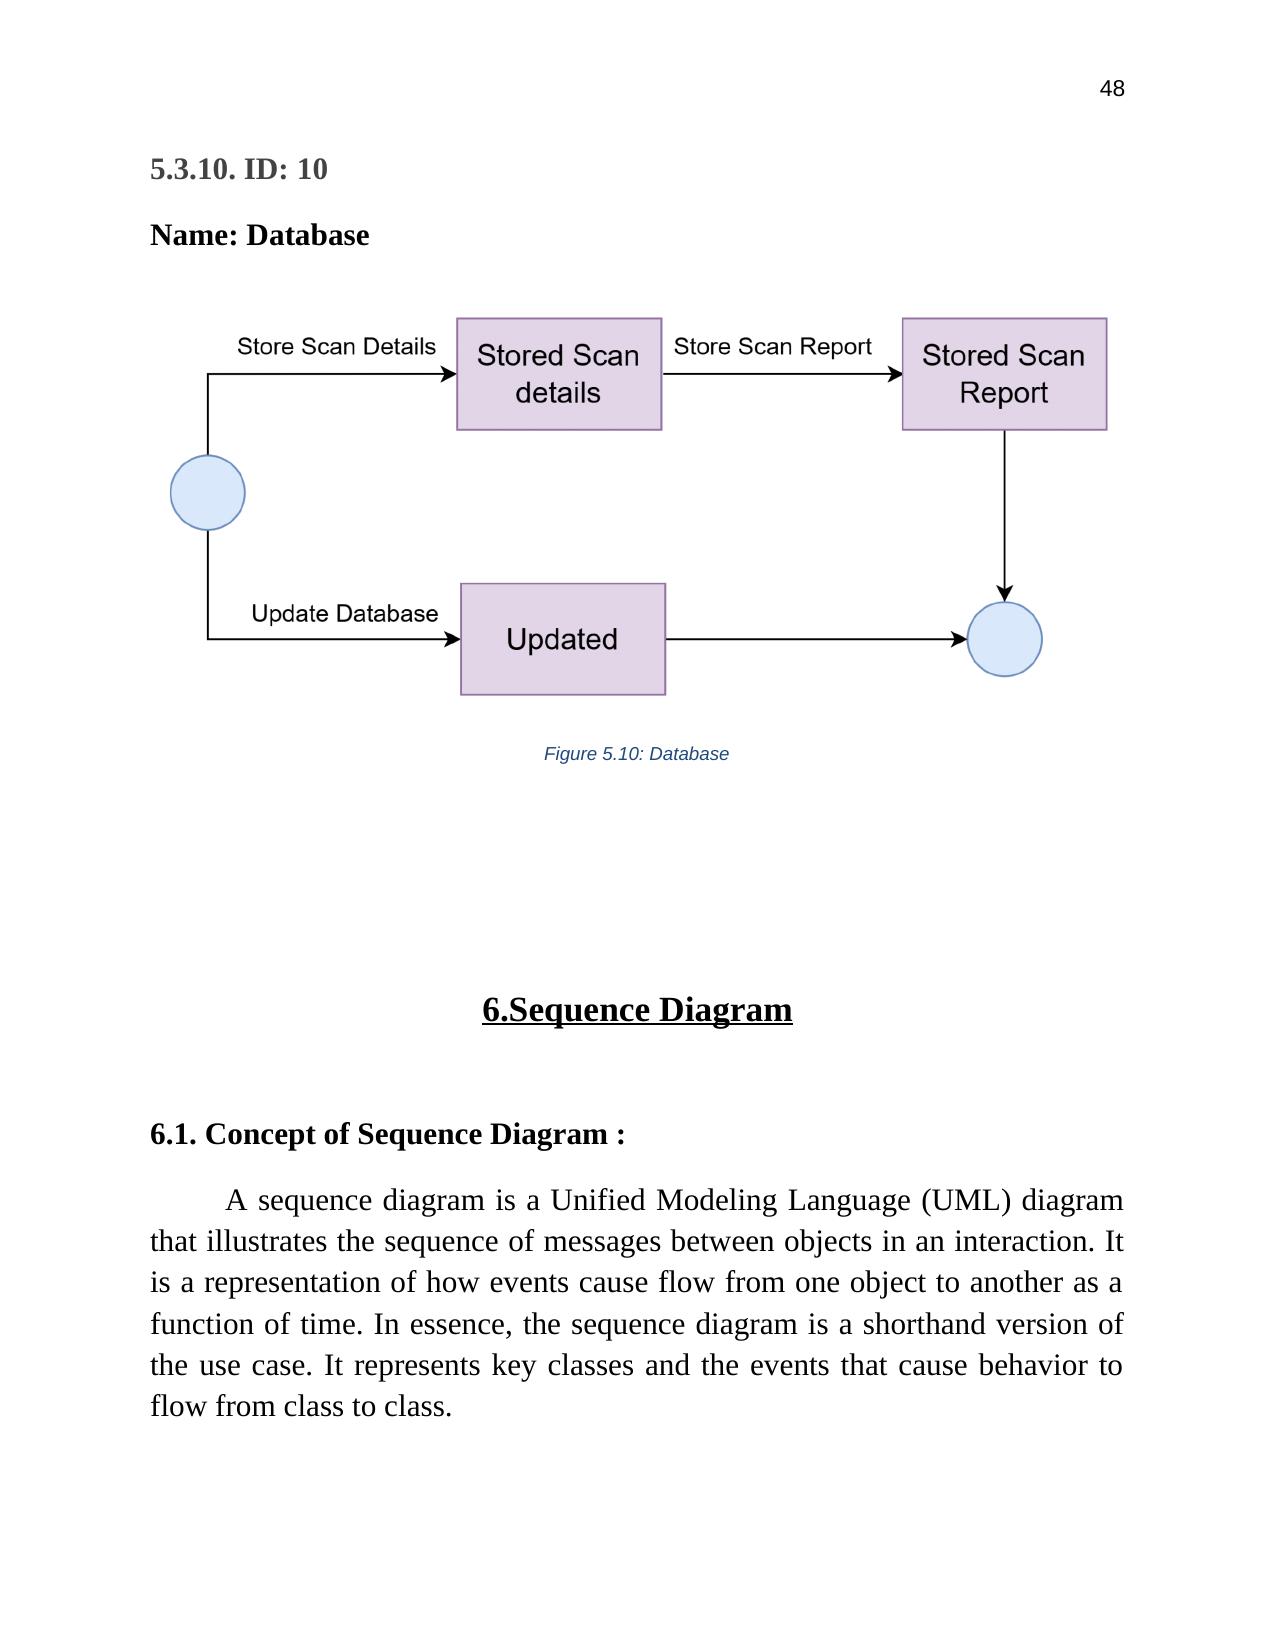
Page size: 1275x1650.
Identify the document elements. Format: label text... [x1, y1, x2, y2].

subtitle 5.3.10. ID: 10 [150, 150, 1125, 186]
picture [150, 282, 1125, 714]
text A sequence diagram is a Unified Modeling Language (UML) diagram that illustrates the sequence of messages between objects in an interaction. It is a representation of how events cause flow from one object to another as a function of time. In essence, the sequence diagram is a shorthand version of the use case. It represents key classes and the events that cause behavior to flow from class to class. [150, 1181, 1125, 1423]
subtitle 6.1. Concept of Sequence Diagram : [150, 1115, 1125, 1151]
text Figure 5.10: Database [150, 743, 1125, 764]
subtitle 6.Sequence Diagram [150, 988, 1125, 1029]
text Name: Database [150, 216, 1125, 252]
